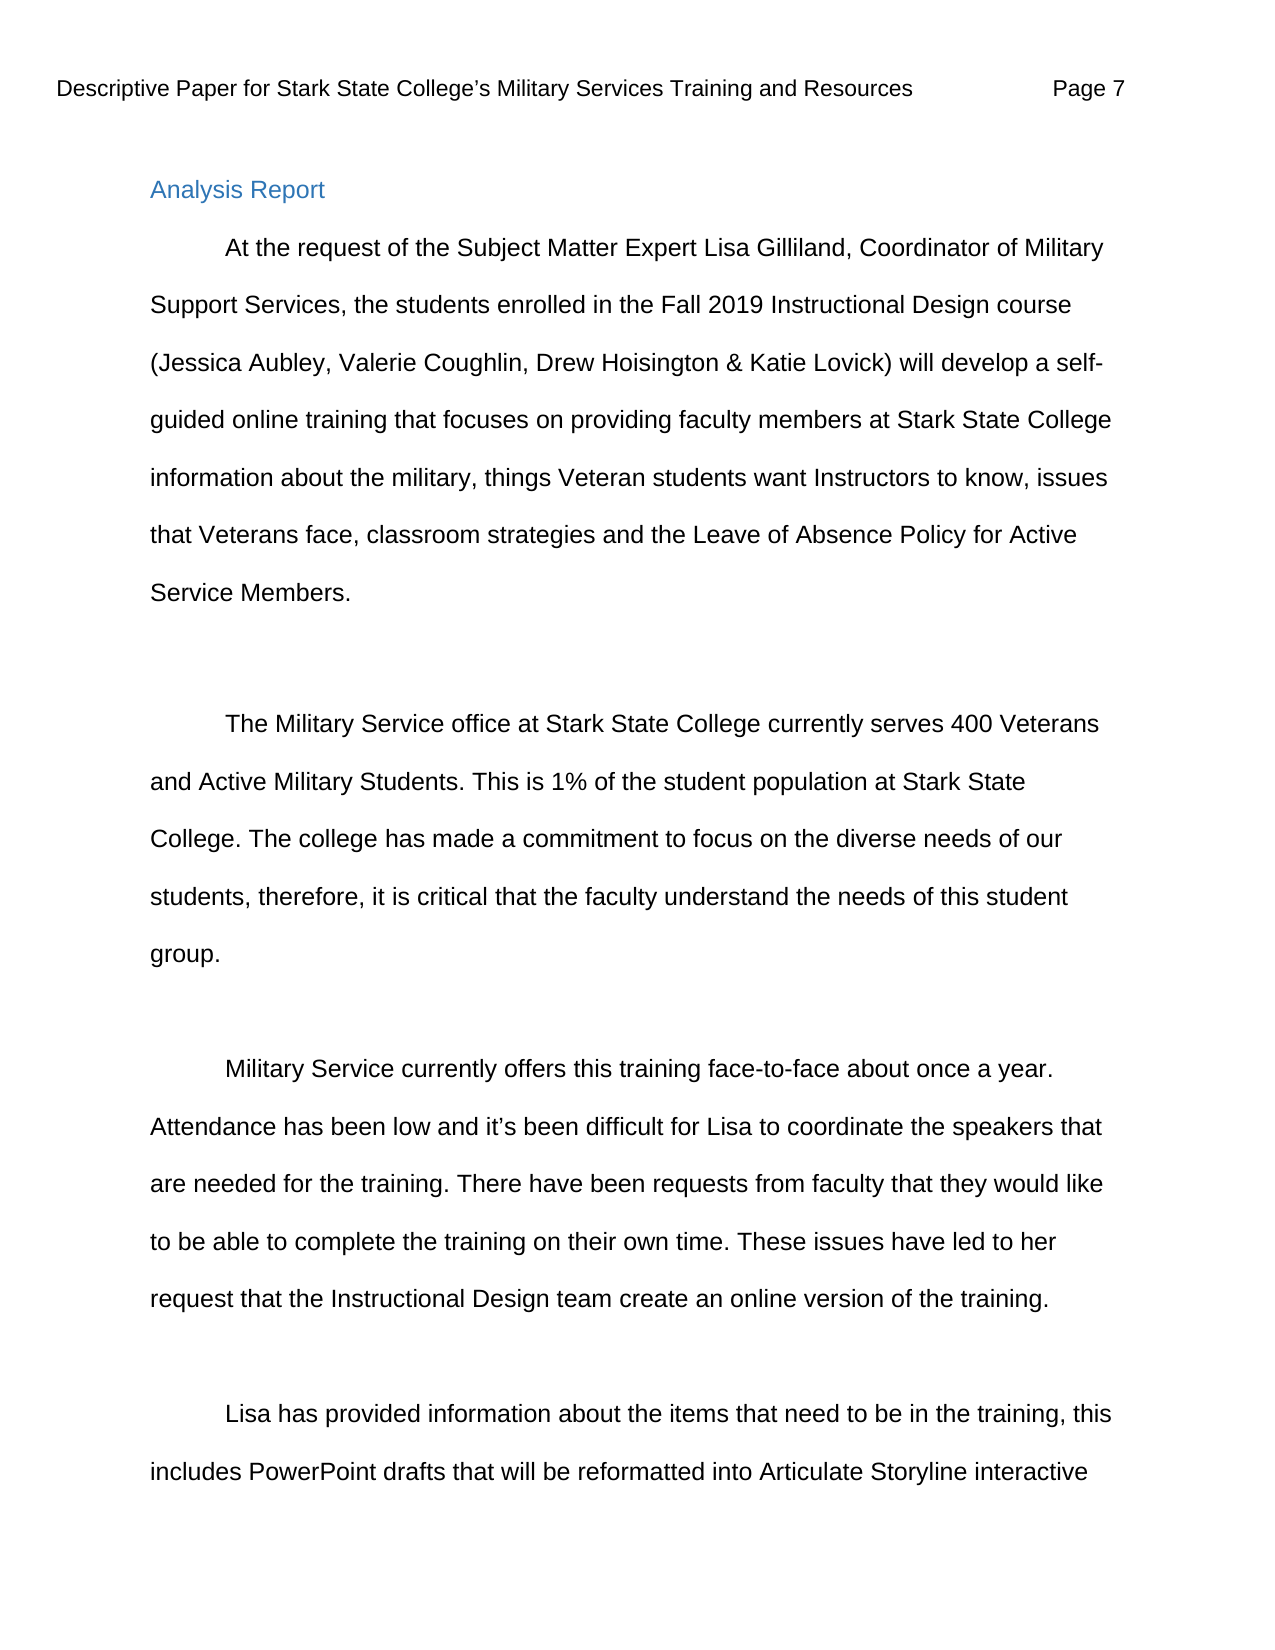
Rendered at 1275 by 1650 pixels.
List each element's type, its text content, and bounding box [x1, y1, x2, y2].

text The Military Service office at Stark State College currently serves 400 Veterans and Active Military Students. This is 1% of the student population at Stark State College. The college has made a commitment to focus on the diverse needs of our students, therefore, it is critical that the faculty understand the needs of this student group. [150, 709, 1125, 968]
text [150, 1399, 1125, 1485]
text Military Service currently offers this training face-to-face about once a year. Attendance has been low and it’s been difficult for Lisa to coordinate the speakers that are needed for the training. There have been requests from faculty that they would like to be able to complete the training on their own time. These issues have led to her request that the Instructional Design team create an online version of the training. [150, 1054, 1125, 1313]
text At the request of the Subject Matter Expert Lisa Gilliland, Coordinator of Military Support Services, the students enrolled in the Fall 2019 Instructional Design course (Jessica Aubley, Valerie Coughlin, Drew Hoisington & Katie Lovick) will develop a self-guided online training that focuses on providing faculty members at Stark State College information about the military, things Veteran students want Instructors to know, issues that Veterans face, classroom strategies and the Leave of Absence Policy for Active Service Members. [150, 232, 1125, 606]
subtitle Analysis Report [150, 175, 1125, 204]
